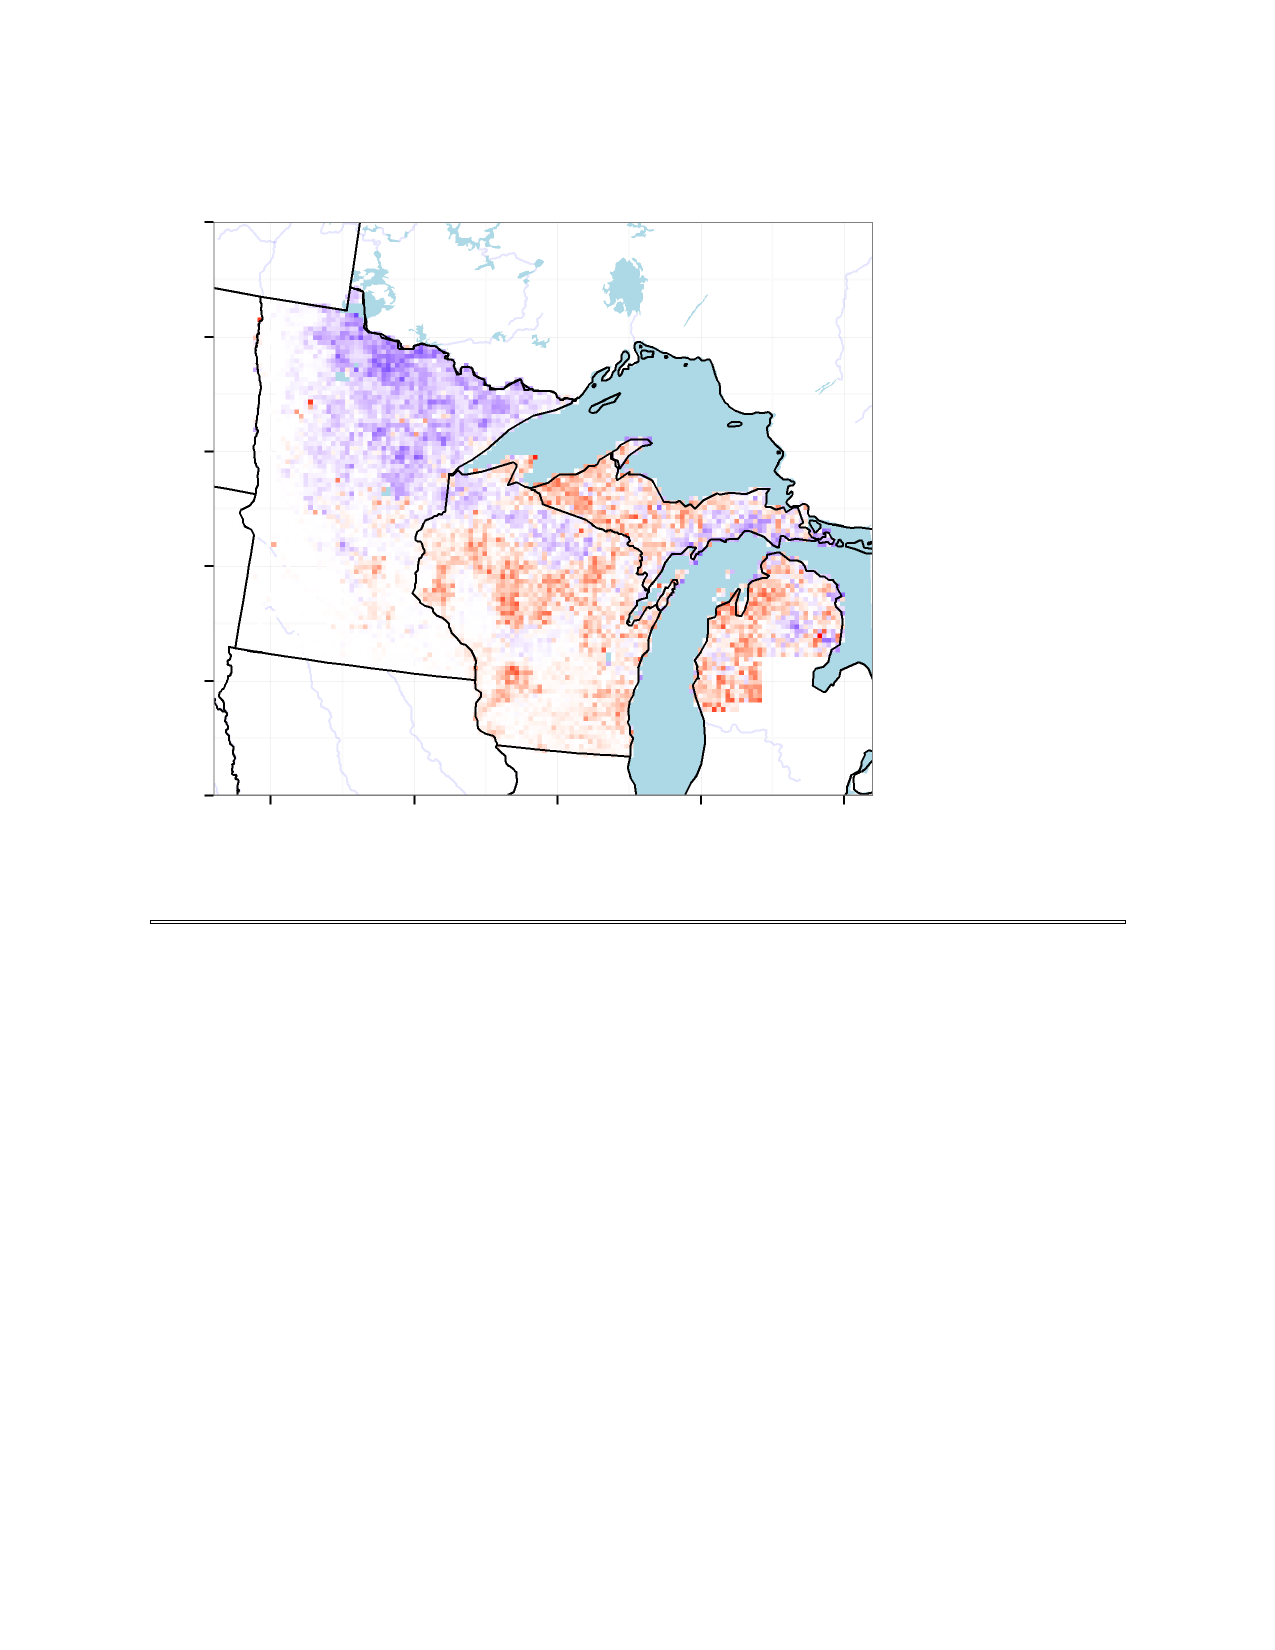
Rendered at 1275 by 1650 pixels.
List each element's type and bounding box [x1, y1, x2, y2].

picture [150, 150, 903, 902]
